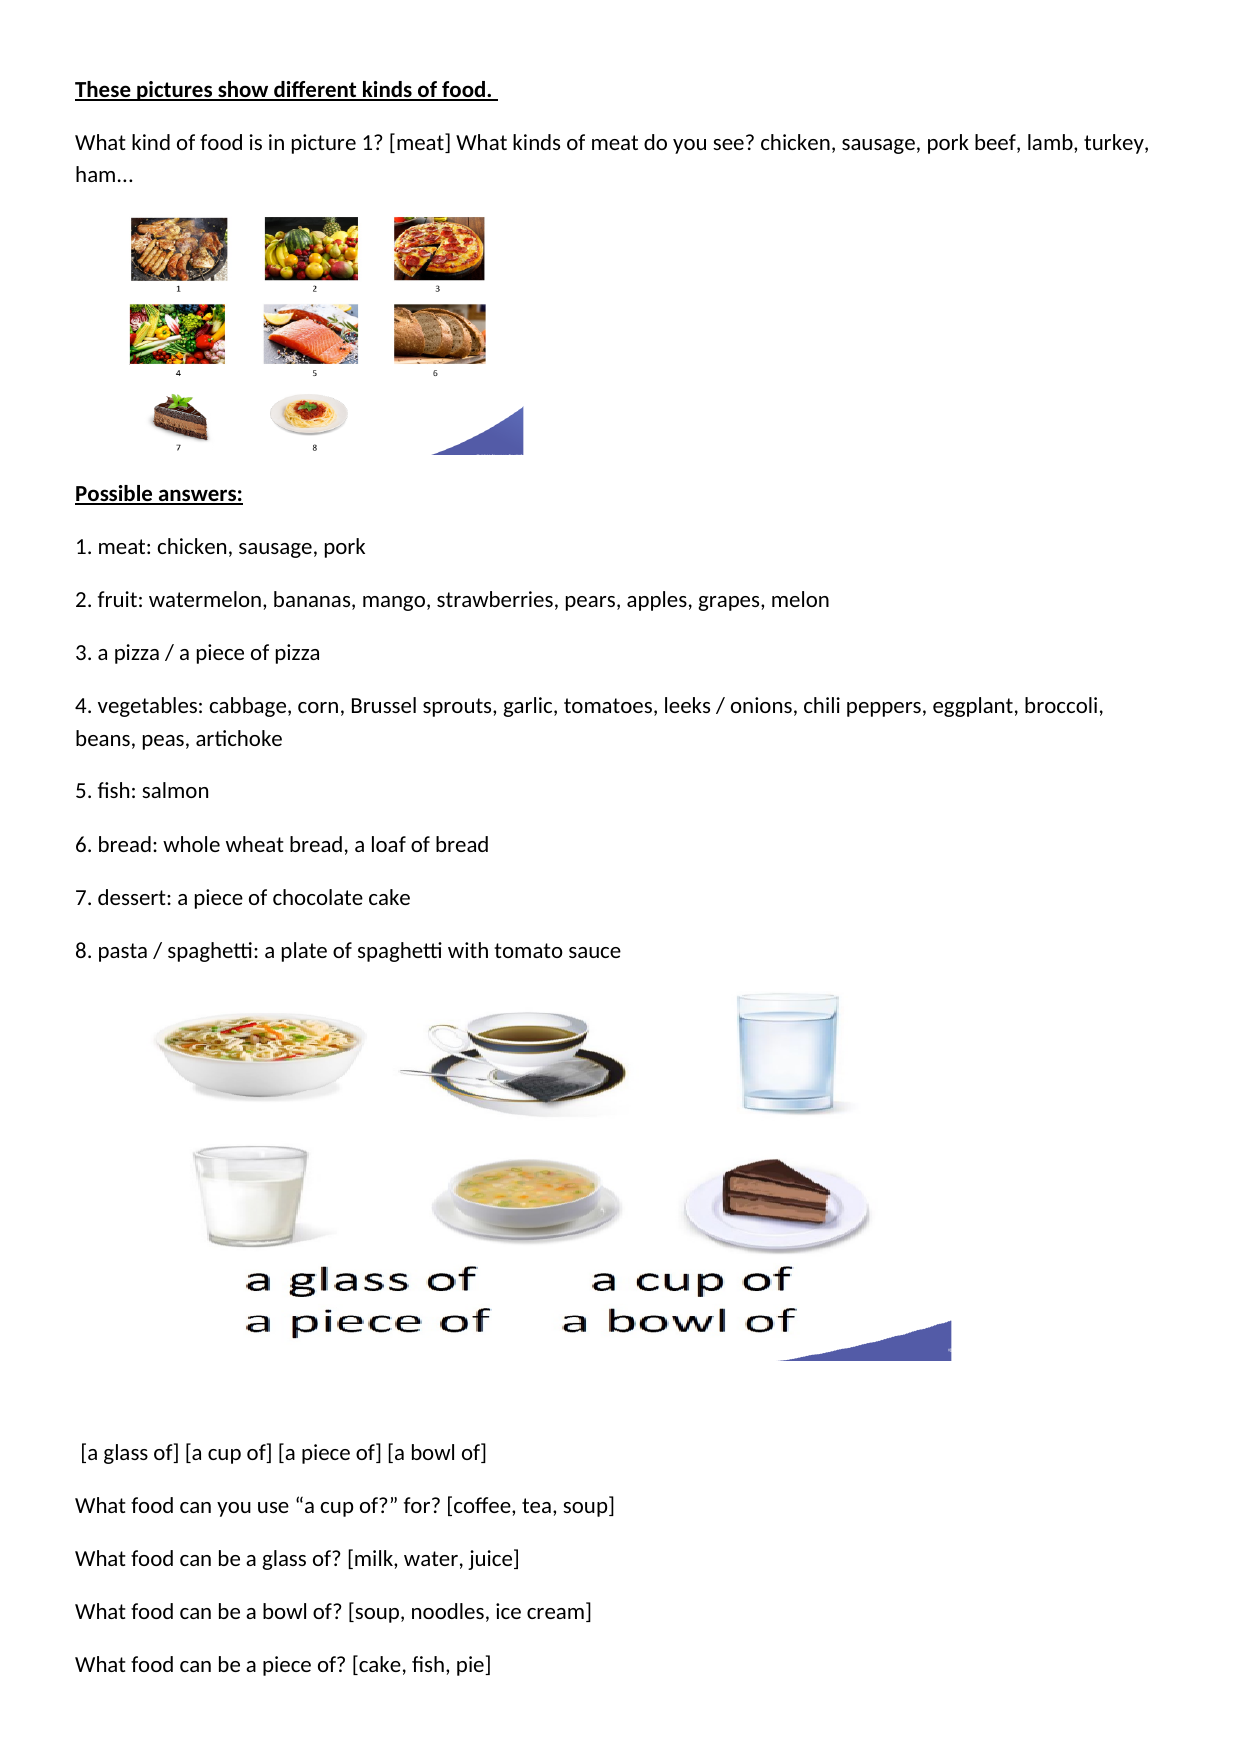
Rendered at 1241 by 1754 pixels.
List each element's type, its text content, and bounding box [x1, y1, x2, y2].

text What food can you use “a cup of?” for? [coffee, tea, soup] [75, 1491, 1165, 1519]
text [a glass of] [a cup of] [a piece of] [a bowl of] [75, 1438, 1165, 1466]
text 1. meat: chicken, sausage, pork [75, 532, 1165, 560]
text 4. vegetables: cabbage, corn, Brussel sprouts, garlic, tomatoes, leeks / onions, chili peppers, eggplant, broccoli, beans, peas, artichoke [75, 691, 1165, 752]
text What food can be a piece of? [cake, fish, pie] [75, 1651, 1165, 1678]
text What food can be a bowl of? [soup, noodles, ice cream] [75, 1597, 1165, 1626]
text 2. fruit: watermelon, bananas, mango, strawberries, pears, apples, grapes, melon [75, 585, 1165, 613]
text 7. dessert: a piece of chocolate cake [75, 883, 1165, 911]
text 3. a pizza / a piece of pizza [75, 638, 1165, 666]
text These pictures show different kinds of food. [75, 75, 1165, 103]
text What food can be a glass of? [milk, water, juice] [75, 1544, 1165, 1572]
picture [75, 988, 952, 1361]
text 5. fish: salmon [75, 777, 1165, 805]
text 6. bread: whole wheat bread, a loaf of bread [75, 830, 1165, 858]
picture [75, 213, 524, 455]
text 8. pasta / spaghetti: a plate of spaghetti with tomato sauce [75, 936, 1165, 964]
text What kind of food is in picture 1? [meat] What kinds of meat do you see? chicken, sausage, pork beef, lamb, turkey, ham... [75, 128, 1165, 188]
text Possible answers: [75, 479, 1165, 507]
